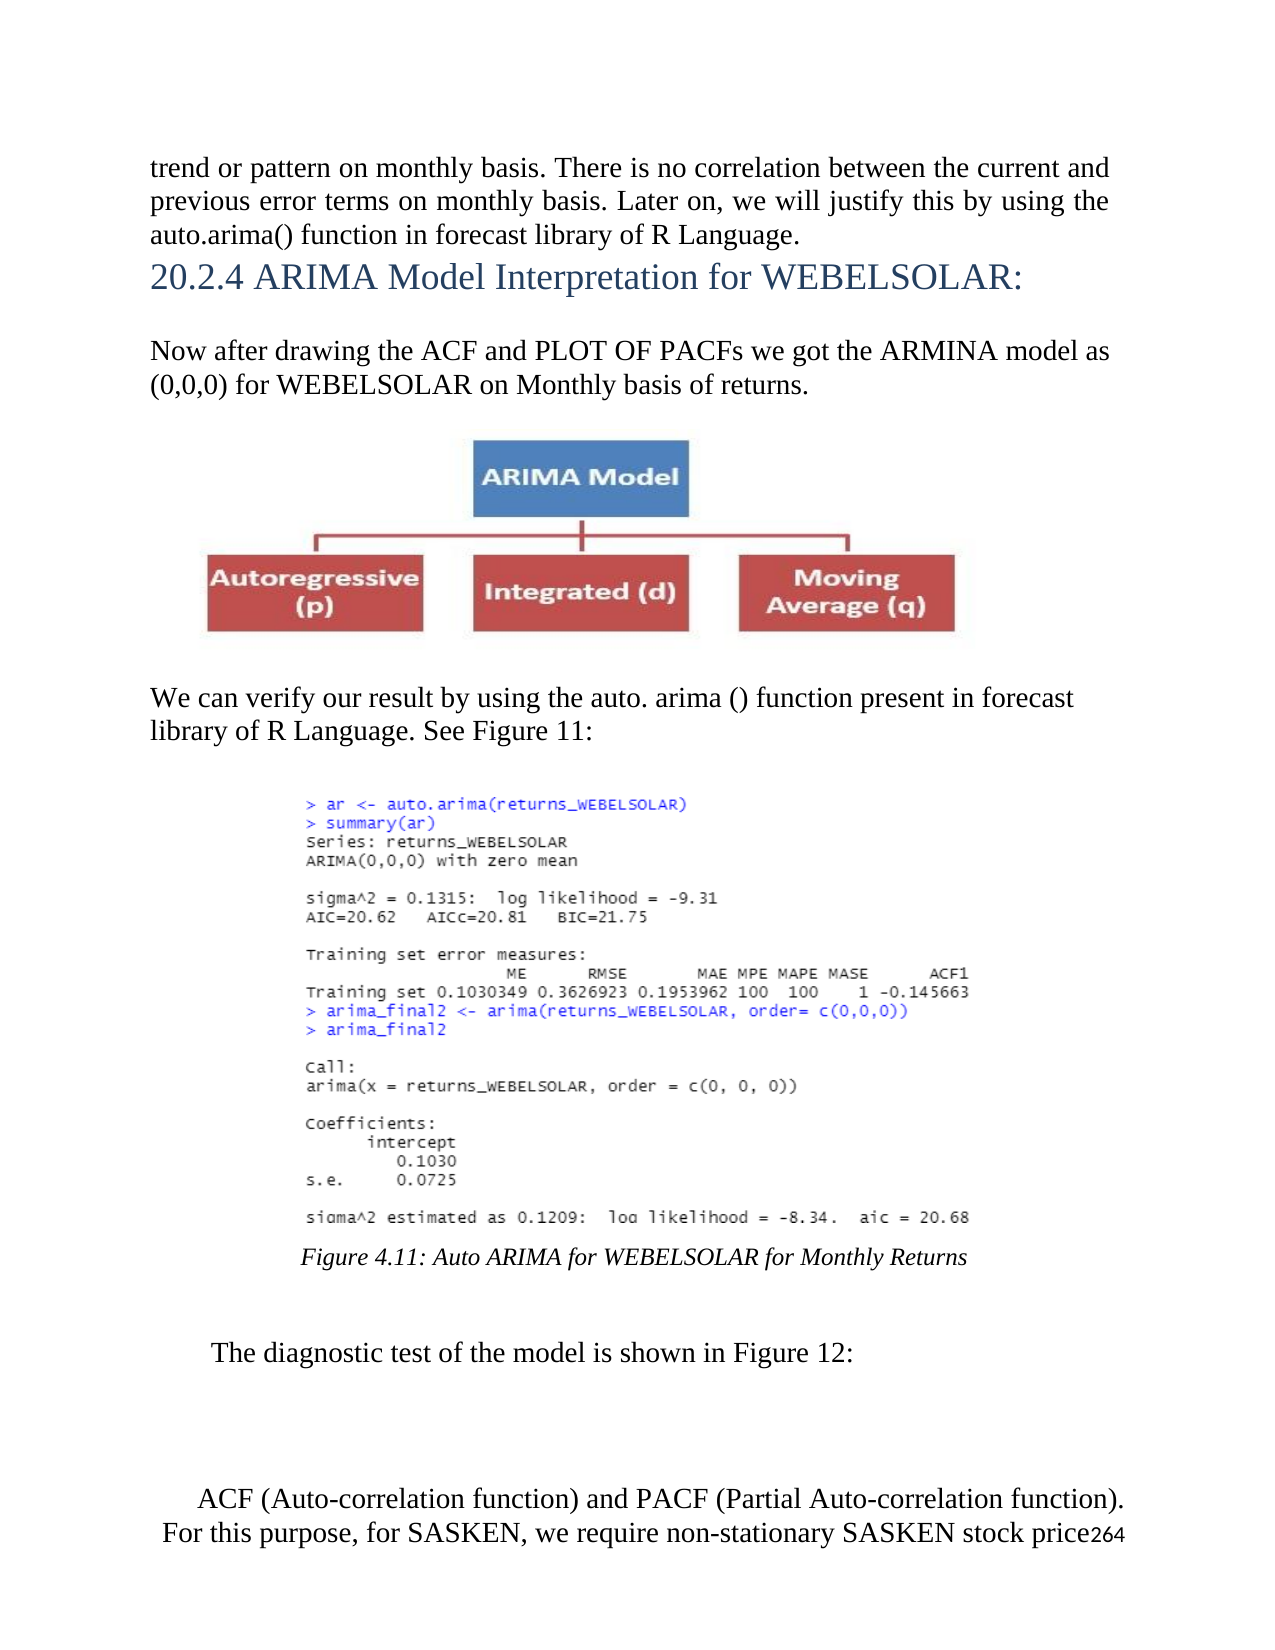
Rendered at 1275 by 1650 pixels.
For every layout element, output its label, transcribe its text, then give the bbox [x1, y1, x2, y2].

picture [150, 429, 990, 651]
text The diagnostic test of the model is shown in Figure 12: [150, 1336, 854, 1369]
text Now after drawing the ACF and PLOT OF PACFs we got the ARMINA model as (0,0,0) for WEBELSOLAR on Monthly basis of returns. [150, 333, 1111, 401]
text We can verify our result by using the auto. arima () function present in forecast library of R Language. See Figure 11: [150, 680, 1125, 747]
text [150, 150, 1111, 251]
subtitle 20.2.4 ARIMA Model Interpretation for WEBELSOLAR: [150, 255, 1125, 298]
text Figure 4.11: Auto ARIMA for WEBELSOLAR for Monthly Returns [150, 1242, 1120, 1270]
picture [305, 796, 970, 1223]
